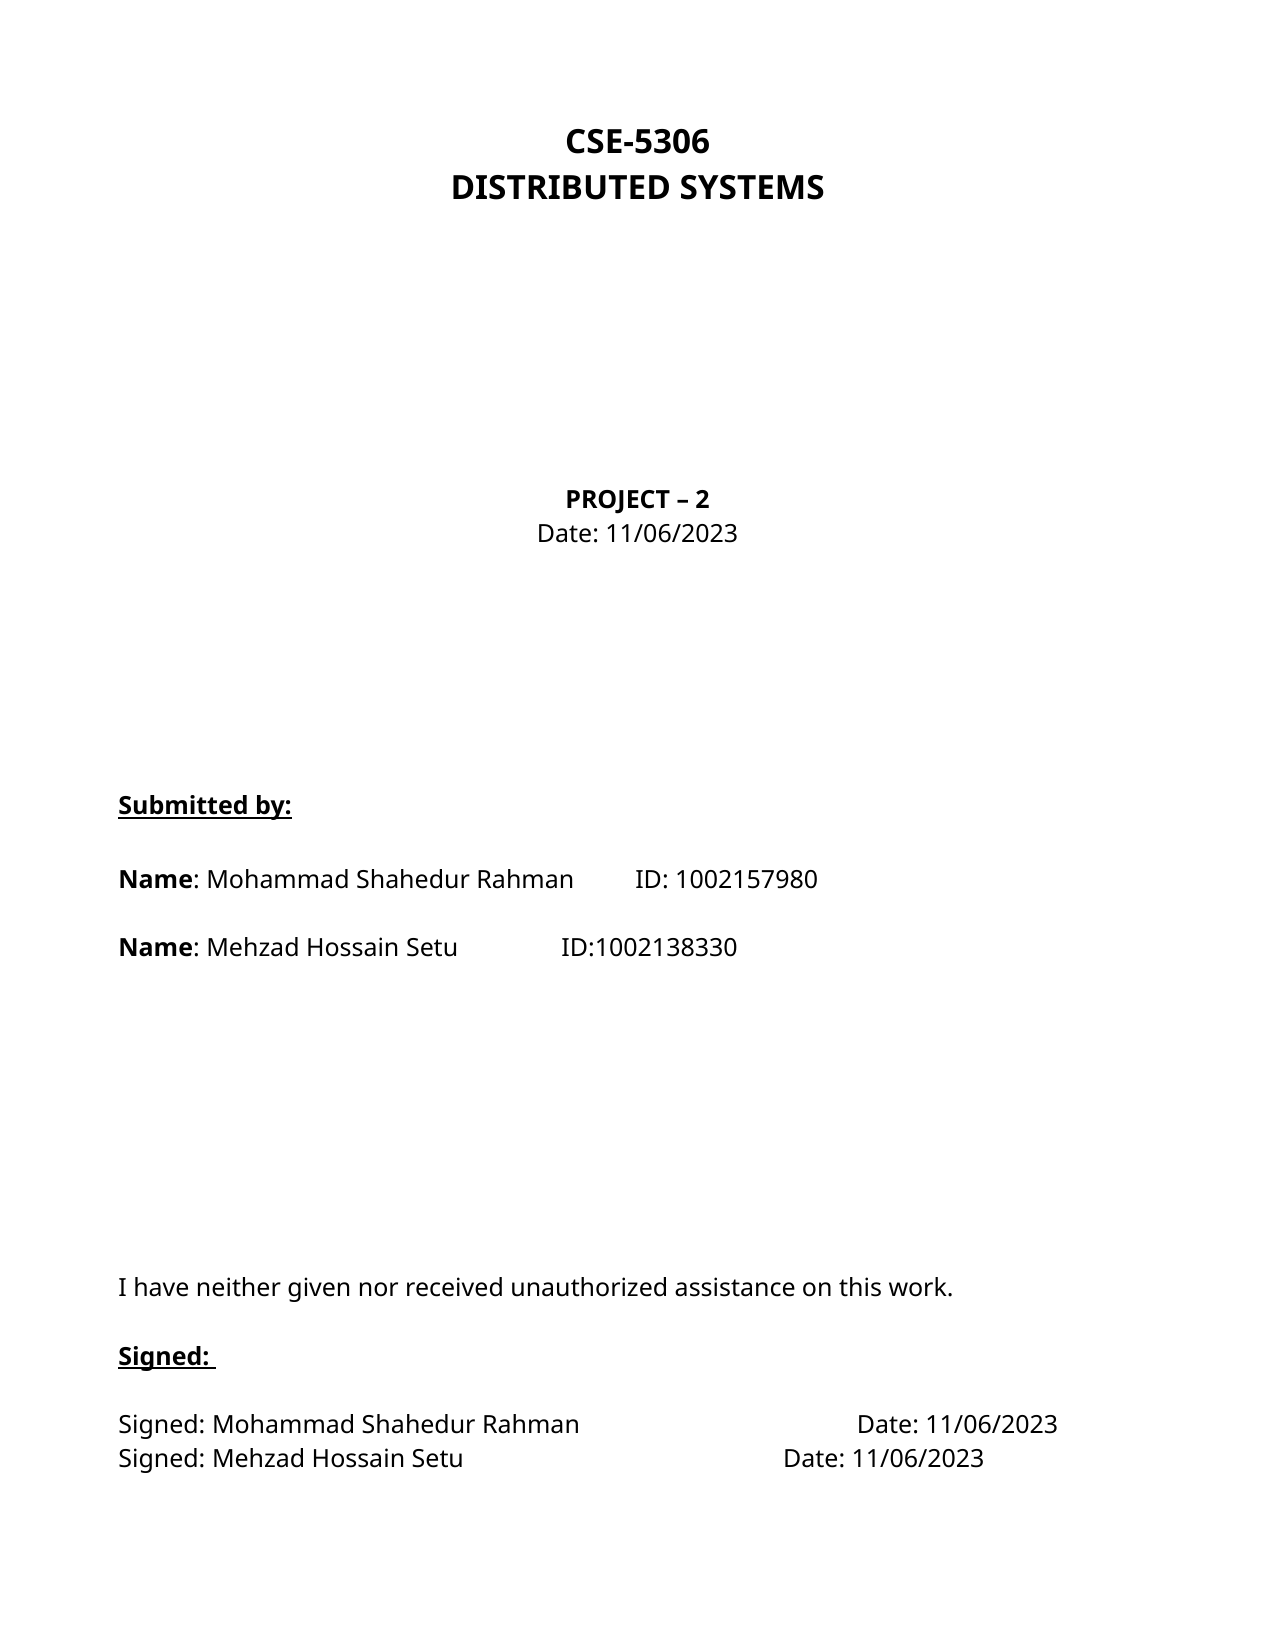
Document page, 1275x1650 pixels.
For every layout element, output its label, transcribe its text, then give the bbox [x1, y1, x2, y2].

text I have neither given nor received unauthorized assistance on this work. [118, 1270, 1157, 1304]
text Signed: [118, 1338, 1157, 1372]
text Signed: Mehzad Hossain Setu Date: 11/06/2023 [118, 1440, 1157, 1474]
text Name: Mehzad Hossain Setu ID:1002138330 [118, 929, 1157, 963]
text Signed: Mohammad Shahedur Rahman Date: 11/06/2023 [118, 1406, 1157, 1440]
text DISTRIBUTED SYSTEMS [118, 163, 1157, 209]
text Submitted by: [118, 788, 1157, 822]
text Date: 11/06/2023 [118, 516, 1157, 549]
text CSE-5306 [118, 118, 1157, 163]
text Name: Mohammad Shahedur Rahman ID: 1002157980 [118, 861, 1157, 895]
text PROJECT – 2 [118, 481, 1157, 516]
